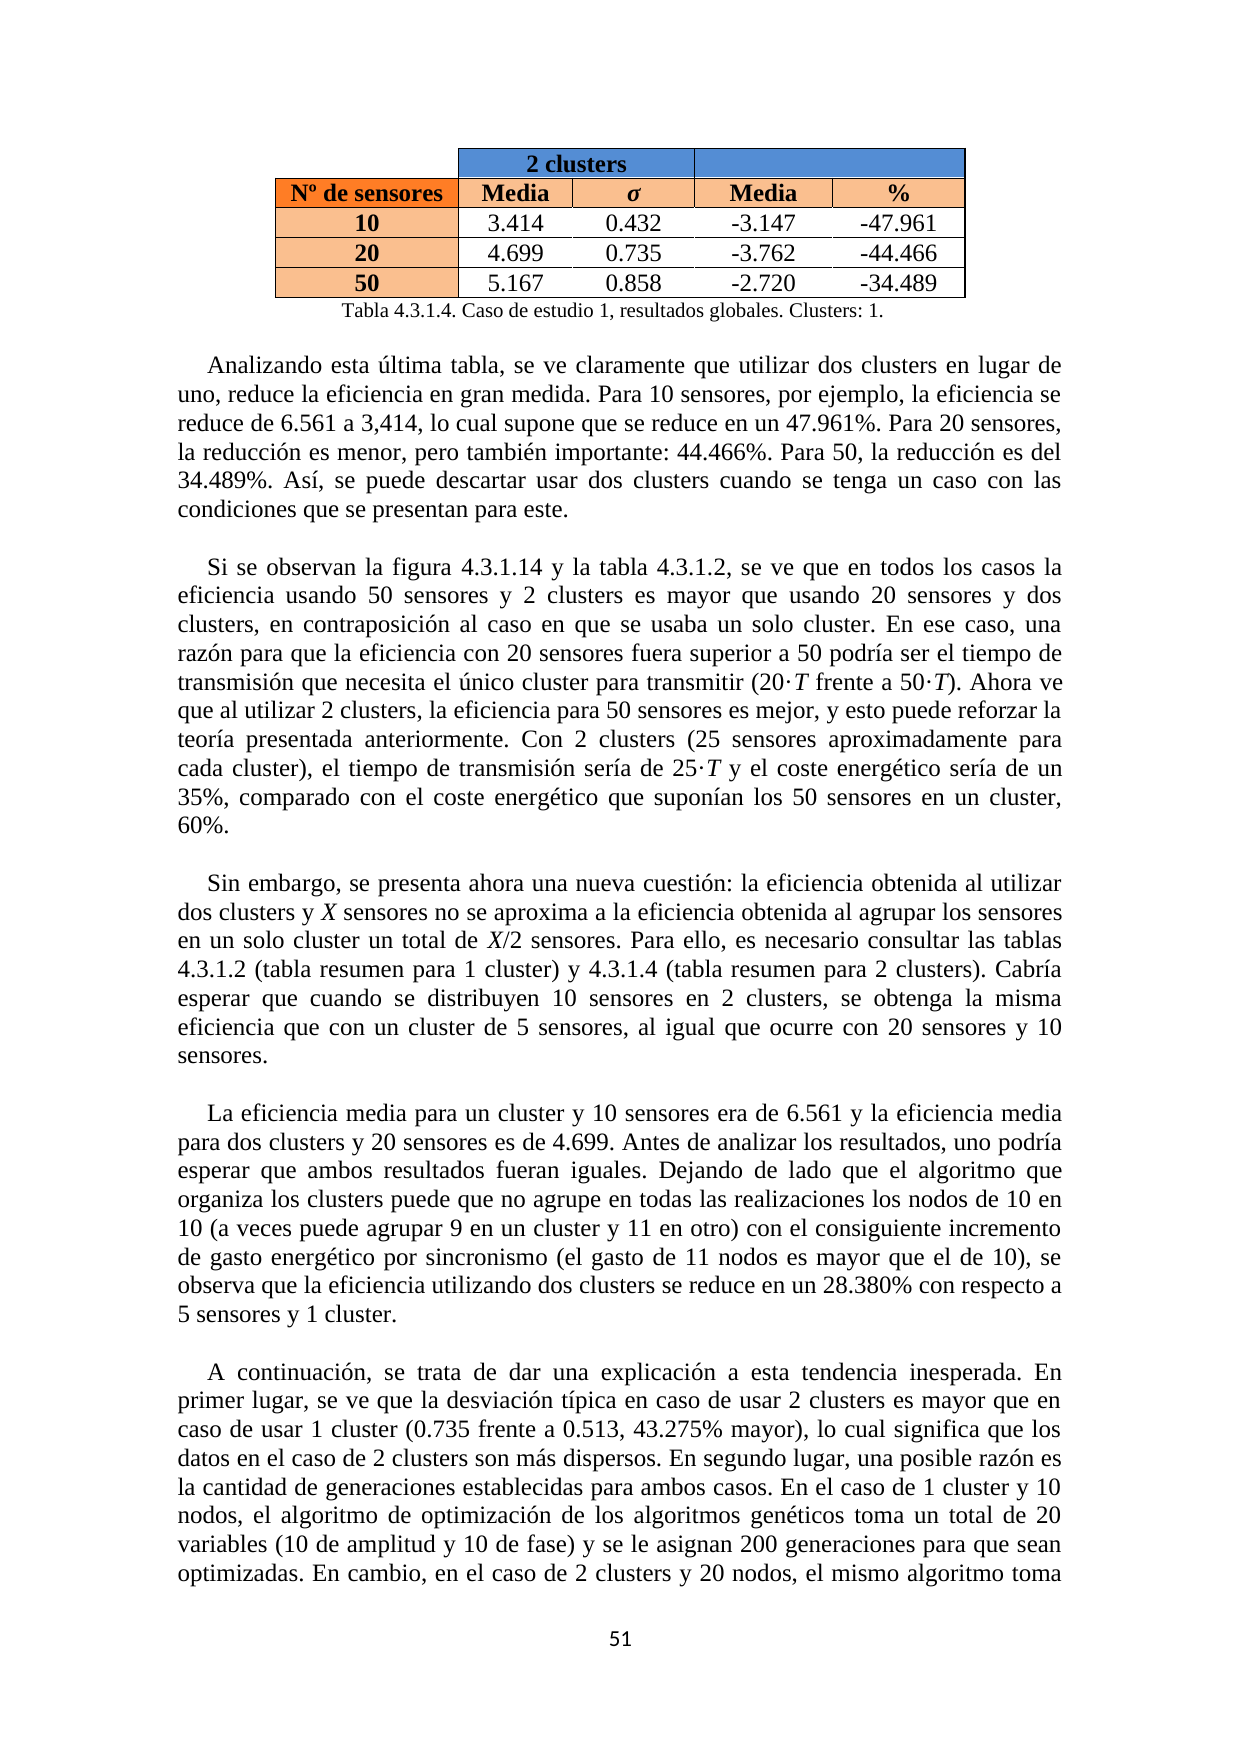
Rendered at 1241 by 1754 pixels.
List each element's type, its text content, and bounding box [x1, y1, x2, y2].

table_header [459, 149, 694, 177]
table_cell 20 [276, 238, 458, 267]
table_cell -3.762 [695, 238, 832, 267]
table_cell 0.858 [573, 268, 694, 297]
table_cell 4.699 [459, 238, 572, 267]
text La eficiencia media para un cluster y 10 sensores era de 6.561 y la eficiencia media para dos clusters y 20 sensores es de 4.699. Antes de analizar los resultados, uno podría esperar que ambos resultados fueran iguales. Dejando de lado que el algoritmo que organiza los clusters puede que no agrupe en todas las realizaciones los nodos de 10 en 10 (a veces puede agrupar 9 en un cluster y 11 en otro) con el consiguiente incremento de gasto energético por sincronismo (el gasto de 11 nodos es mayor que el de 10), se observa que la eficiencia utilizando dos clusters se reduce en un 28.380% con respecto a 5 sensores y 1 cluster. [177, 1098, 1063, 1328]
table_cell Media [459, 179, 572, 207]
table_cell % [833, 179, 964, 207]
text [177, 1357, 1063, 1587]
table_cell Nº de sensores [276, 179, 458, 207]
table_cell -34.489 [833, 268, 964, 297]
text Sin embargo, se presenta ahora una nueva cuestión: la eficiencia obtenida al utilizar dos clusters y X sensores no se aproxima a la eficiencia obtenida al agrupar los sensores en un solo cluster un total de X/2 sensores. Para ello, es necesario consultar las tablas 4.3.1.2 (tabla resumen para 1 cluster) y 4.3.1.4 (tabla resumen para 2 clusters). Cabría esperar que cuando se distribuyen 10 sensores en 2 clusters, se obtenga la misma eficiencia que con un cluster de 5 sensores, al igual que ocurre con 20 sensores y 10 sensores. [177, 868, 1063, 1069]
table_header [695, 149, 964, 177]
table_cell -3.147 [695, 208, 832, 237]
table_cell 10 [276, 208, 458, 237]
text Tabla 4.3.1.4. Caso de estudio 1, resultados globales. Clusters: 1. [0, 298, 1226, 322]
table_cell σ [573, 179, 694, 207]
table_cell -2.720 [695, 268, 832, 297]
table_cell -47.961 [833, 208, 964, 237]
table_cell 0.432 [573, 208, 694, 237]
table_cell Media [695, 179, 832, 207]
table_cell 50 [276, 268, 458, 297]
text Analizando esta última tabla, se ve claramente que utilizar dos clusters en lugar de uno, reduce la eficiencia en gran medida. Para 10 sensores, por ejemplo, la eficiencia se reduce de 6.561 a 3,414, lo cual supone que se reduce en un 47.961%. Para 20 sensores, la reducción es menor, pero también importante: 44.466%. Para 50, la reducción es del 34.489%. Así, se puede descartar usar dos clusters cuando se tenga un caso con las condiciones que se presentan para este. [177, 350, 1063, 523]
table_cell 5.167 [459, 268, 572, 297]
table_cell -44.466 [833, 238, 964, 267]
table_cell 3.414 [459, 208, 572, 237]
table_cell 0.735 [573, 238, 694, 267]
text Si se observan la figura 4.3.1.14 y la tabla 4.3.1.2, se ve que en todos los casos la eficiencia usando 50 sensores y 2 clusters es mayor que usando 20 sensores y dos clusters, en contraposición al caso en que se usaba un solo cluster. En ese caso, una razón para que la eficiencia con 20 sensores fuera superior a 50 podría ser el tiempo de transmisión que necesita el único cluster para transmitir (20·T frente a 50·T). Ahora ve que al utilizar 2 clusters, la eficiencia para 50 sensores es mejor, y esto puede reforzar la teoría presentada anteriormente. Con 2 clusters (25 sensores aproximadamente para cada cluster), el tiempo de transmisión sería de 25·T y el coste energético sería de un 35%, comparado con el coste energético que suponían los 50 sensores en un cluster, 60%. [177, 552, 1063, 839]
